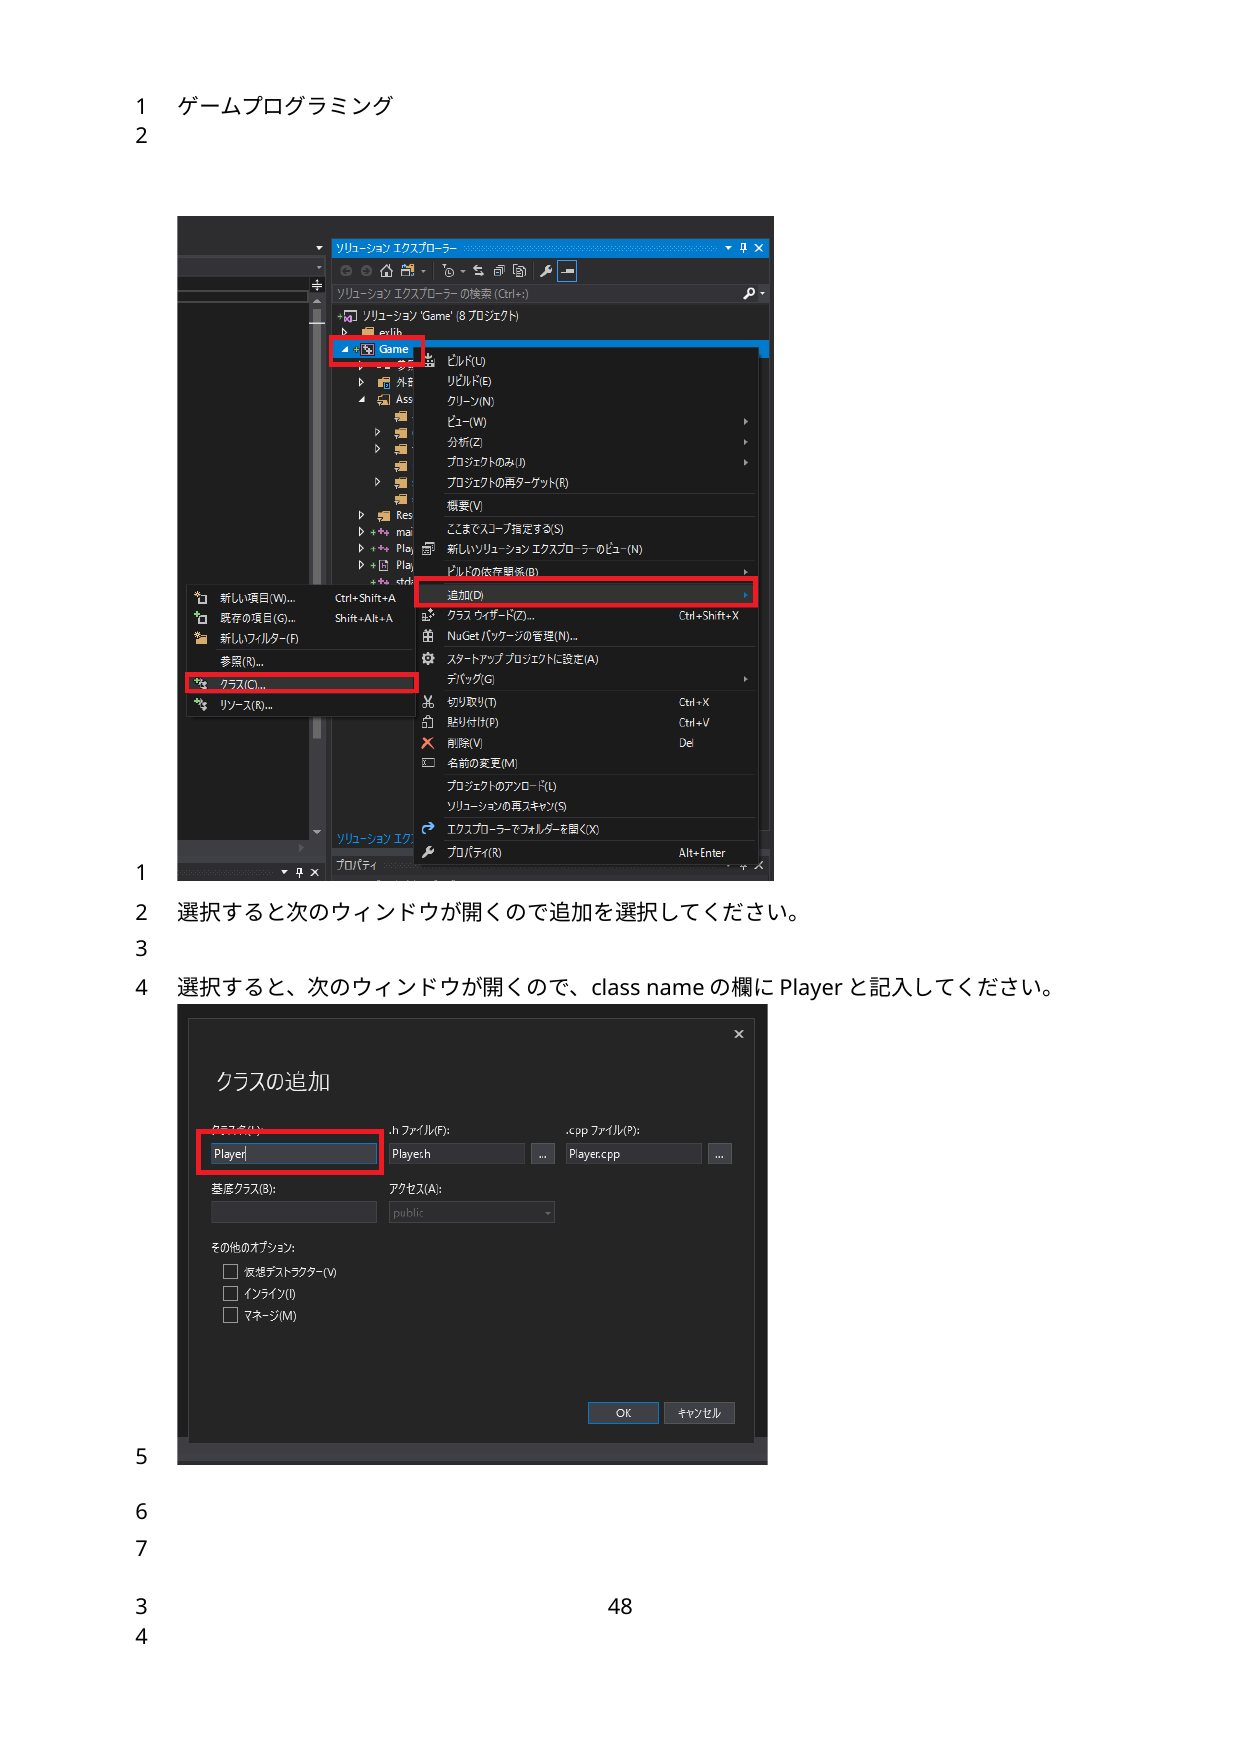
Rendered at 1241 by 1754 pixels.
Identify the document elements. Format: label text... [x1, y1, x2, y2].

picture [177, 1004, 768, 1465]
text 選択すると、次のウィンドウが開くので、class nameの欄にPlayerと記入してください。 [177, 967, 1063, 1004]
text 選択すると次のウィンドウが開くので追加を選択してください。 [177, 892, 1063, 929]
picture [177, 216, 774, 881]
